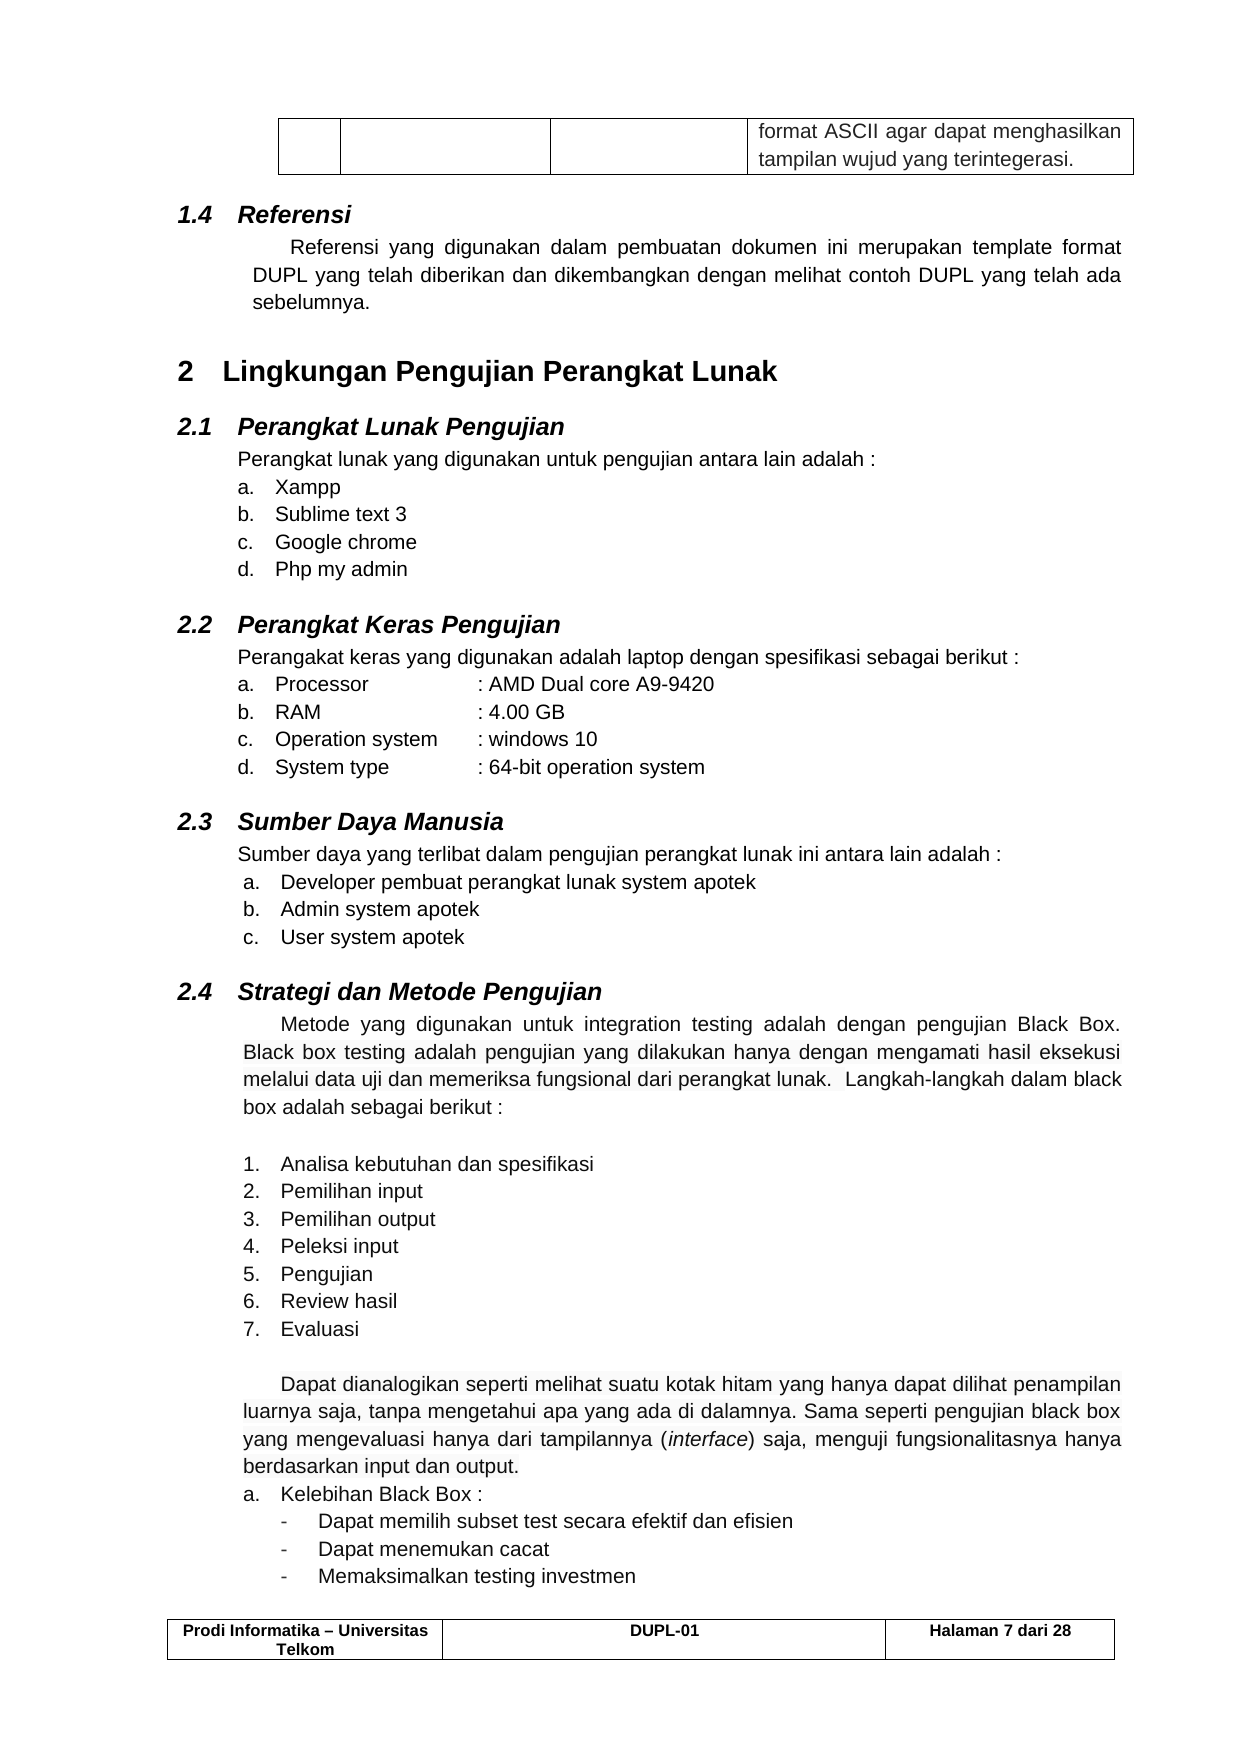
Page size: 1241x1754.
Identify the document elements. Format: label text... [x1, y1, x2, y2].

list Analisa kebutuhan dan spesifikasi [243, 1151, 1122, 1175]
list RAM : 4.00 GB [237, 700, 1122, 724]
subtitle Sumber Daya Manusia [177, 807, 1122, 836]
table_cell HTML [341, 119, 550, 174]
list Pengujian [243, 1261, 1122, 1285]
subtitle Perangkat Keras Pengujian [177, 610, 1122, 638]
text Metode yang digunakan untuk integration testing adalah dengan pengujian Black Box. Black box testing adalah pengujian yang dilakukan hanya dengan mengamati hasil eksekusi melalui data uji dan memeriksa fungsional dari perangkat lunak. Langkah-langkah dalam black box adalah sebagai berikut : [243, 1064, 1122, 1119]
list Evaluasi [243, 1316, 1122, 1340]
list Developer pembuat perangkat lunak system apotek [243, 870, 1122, 894]
list System type : 64-bit operation system [237, 755, 1122, 779]
list Pemilihan output [243, 1206, 1122, 1230]
list Sublime text 3 [237, 502, 1122, 526]
list Kelebihan Black Box : [243, 1481, 1122, 1505]
subtitle Perangkat Lunak Pengujian [177, 412, 1122, 441]
text Perangkat lunak yang digunakan untuk pengujian antara lain adalah : [177, 447, 1122, 471]
list Processor : AMD Dual core A9-9420 [237, 672, 1122, 696]
table_cell 5. [279, 119, 340, 174]
subtitle Referensi [177, 200, 1122, 229]
list Dapat memilih subset test secara efektif dan efisien [280, 1509, 1122, 1533]
subtitle Lingkungan Pengujian Perangkat Lunak [177, 354, 1122, 387]
list Review hasil [243, 1289, 1122, 1313]
text Dapat dianalogikan seperti melihat suatu kotak hitam yang hanya dapat dilihat penampilan luarnya saja, tanpa mengetahui apa yang ada di dalamnya. Sama seperti pengujian black box yang mengevaluasi hanya dari tampilannya (interface) saja, menguji fungsionalitasnya hanya berdasarkan input dan output. [243, 1371, 1122, 1399]
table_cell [748, 119, 1133, 174]
list Google chrome [237, 530, 1122, 554]
list Operation system : windows 10 [237, 727, 1122, 751]
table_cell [551, 119, 747, 174]
list Admin system apotek [243, 897, 1122, 921]
list Dapat menemukan cacat [280, 1536, 1122, 1560]
subtitle Strategi dan Metode Pengujian [177, 977, 1122, 1006]
text Perangakat keras yang digunakan adalah laptop dengan spesifikasi sebagai berikut : [177, 645, 1122, 669]
list Xampp [237, 475, 1122, 499]
list Peleksi input [243, 1234, 1122, 1258]
text Referensi yang digunakan dalam pembuatan dokumen ini merupakan template format DUPL yang telah diberikan dan dikembangkan dengan melihat contoh DUPL yang telah ada sebelumnya. [252, 235, 1122, 314]
list User system apotek [243, 925, 1122, 949]
list Php my admin [237, 557, 1122, 581]
text Dapat dianalogikan seperti melihat suatu kotak hitam yang hanya dapat dilihat penampilan luarnya saja, tanpa mengetahui apa yang ada di dalamnya. Sama seperti pengujian black box yang mengevaluasi hanya dari tampilannya (interface) saja, menguji fungsionalitasnya hanya berdasarkan input dan output. [243, 1450, 1122, 1478]
list Memaksimalkan testing investmen [280, 1564, 1122, 1588]
list Pemilihan input [243, 1179, 1122, 1203]
text Sumber daya yang terlibat dalam pengujian perangkat lunak ini antara lain adalah : [215, 842, 1122, 866]
text Metode yang digunakan untuk integration testing adalah dengan pengujian Black Box. Black box testing adalah pengujian yang dilakukan hanya dengan mengamati hasil eksekusi melalui data uji dan memeriksa fungsional dari perangkat lunak. Langkah-langkah dalam black box adalah sebagai berikut : [243, 1012, 1122, 1040]
